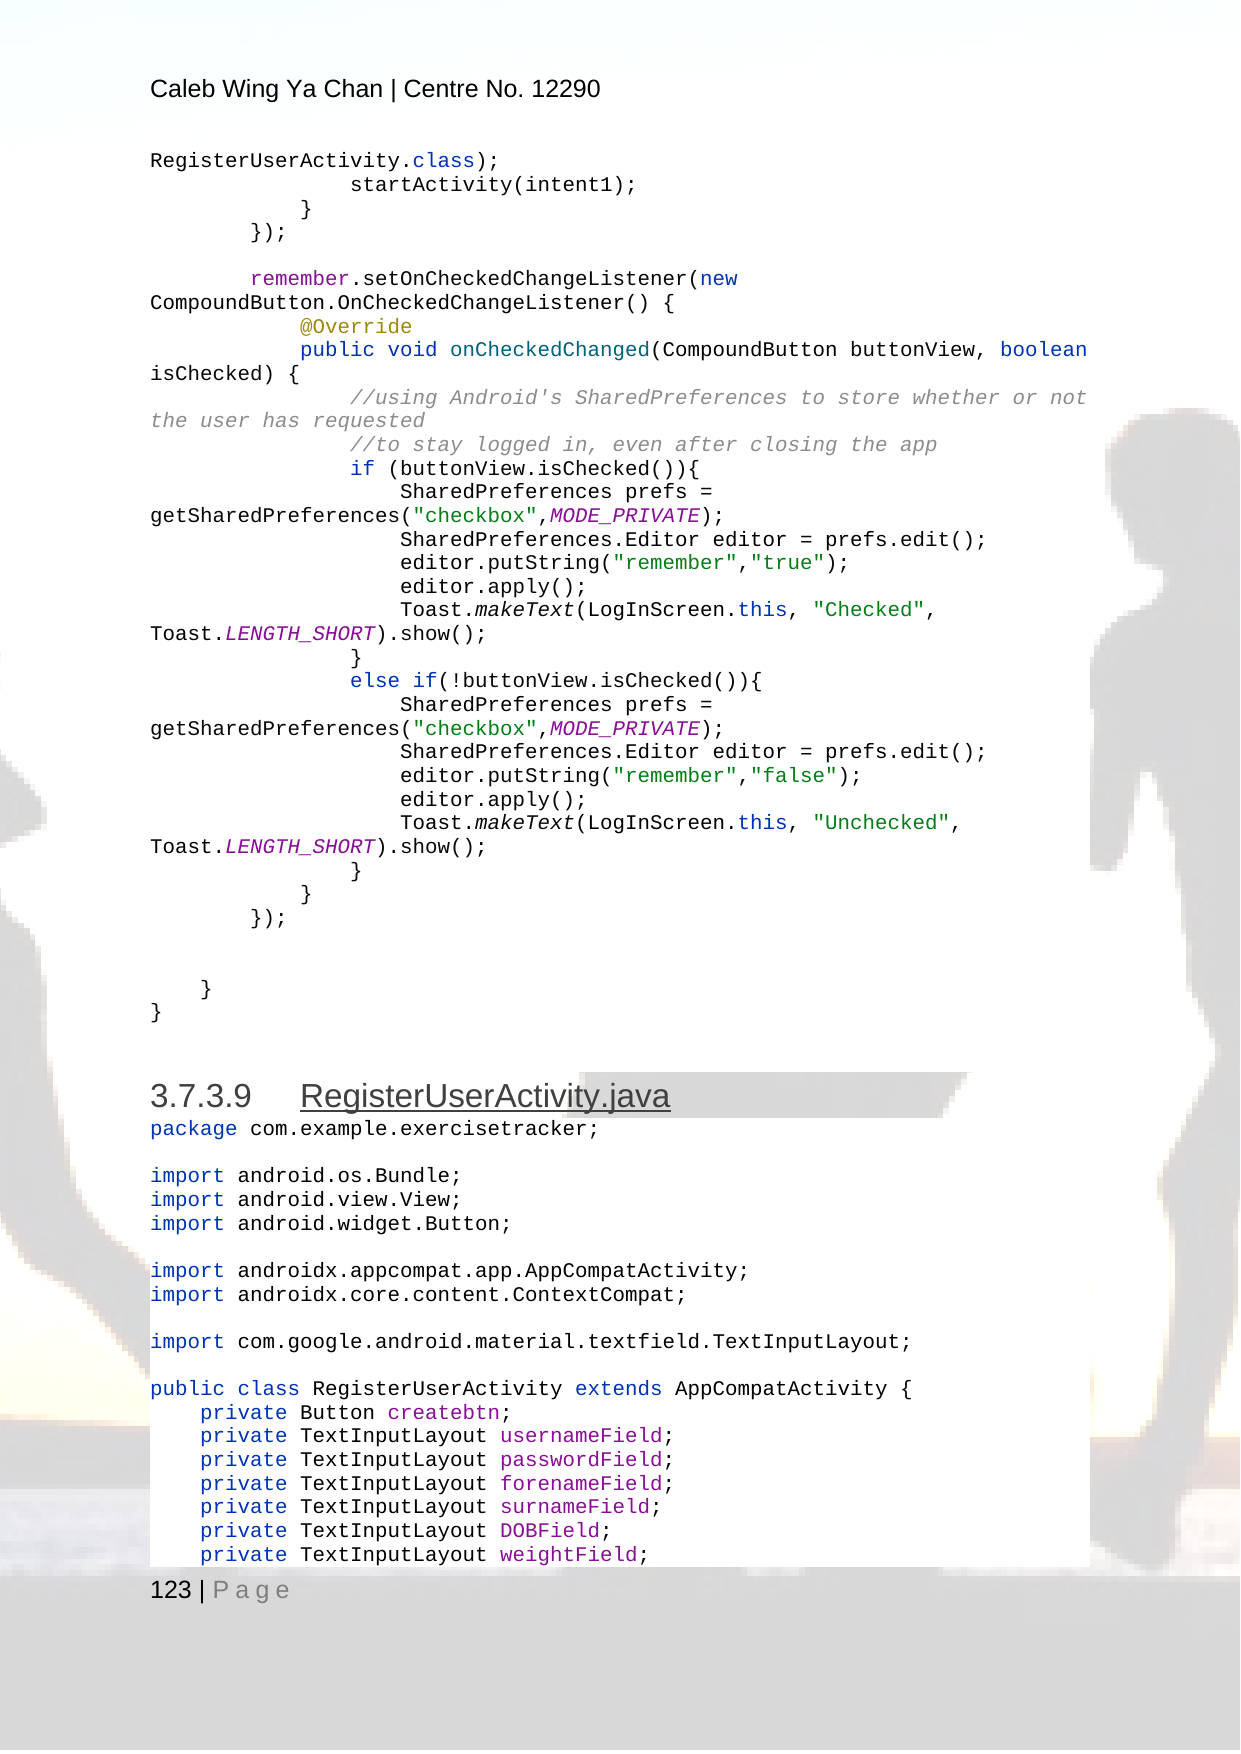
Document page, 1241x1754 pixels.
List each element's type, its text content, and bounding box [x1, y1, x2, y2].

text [150, 150, 1090, 1025]
subtitle RegisterUserActivity.java [150, 1077, 1090, 1115]
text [150, 1118, 1090, 1567]
